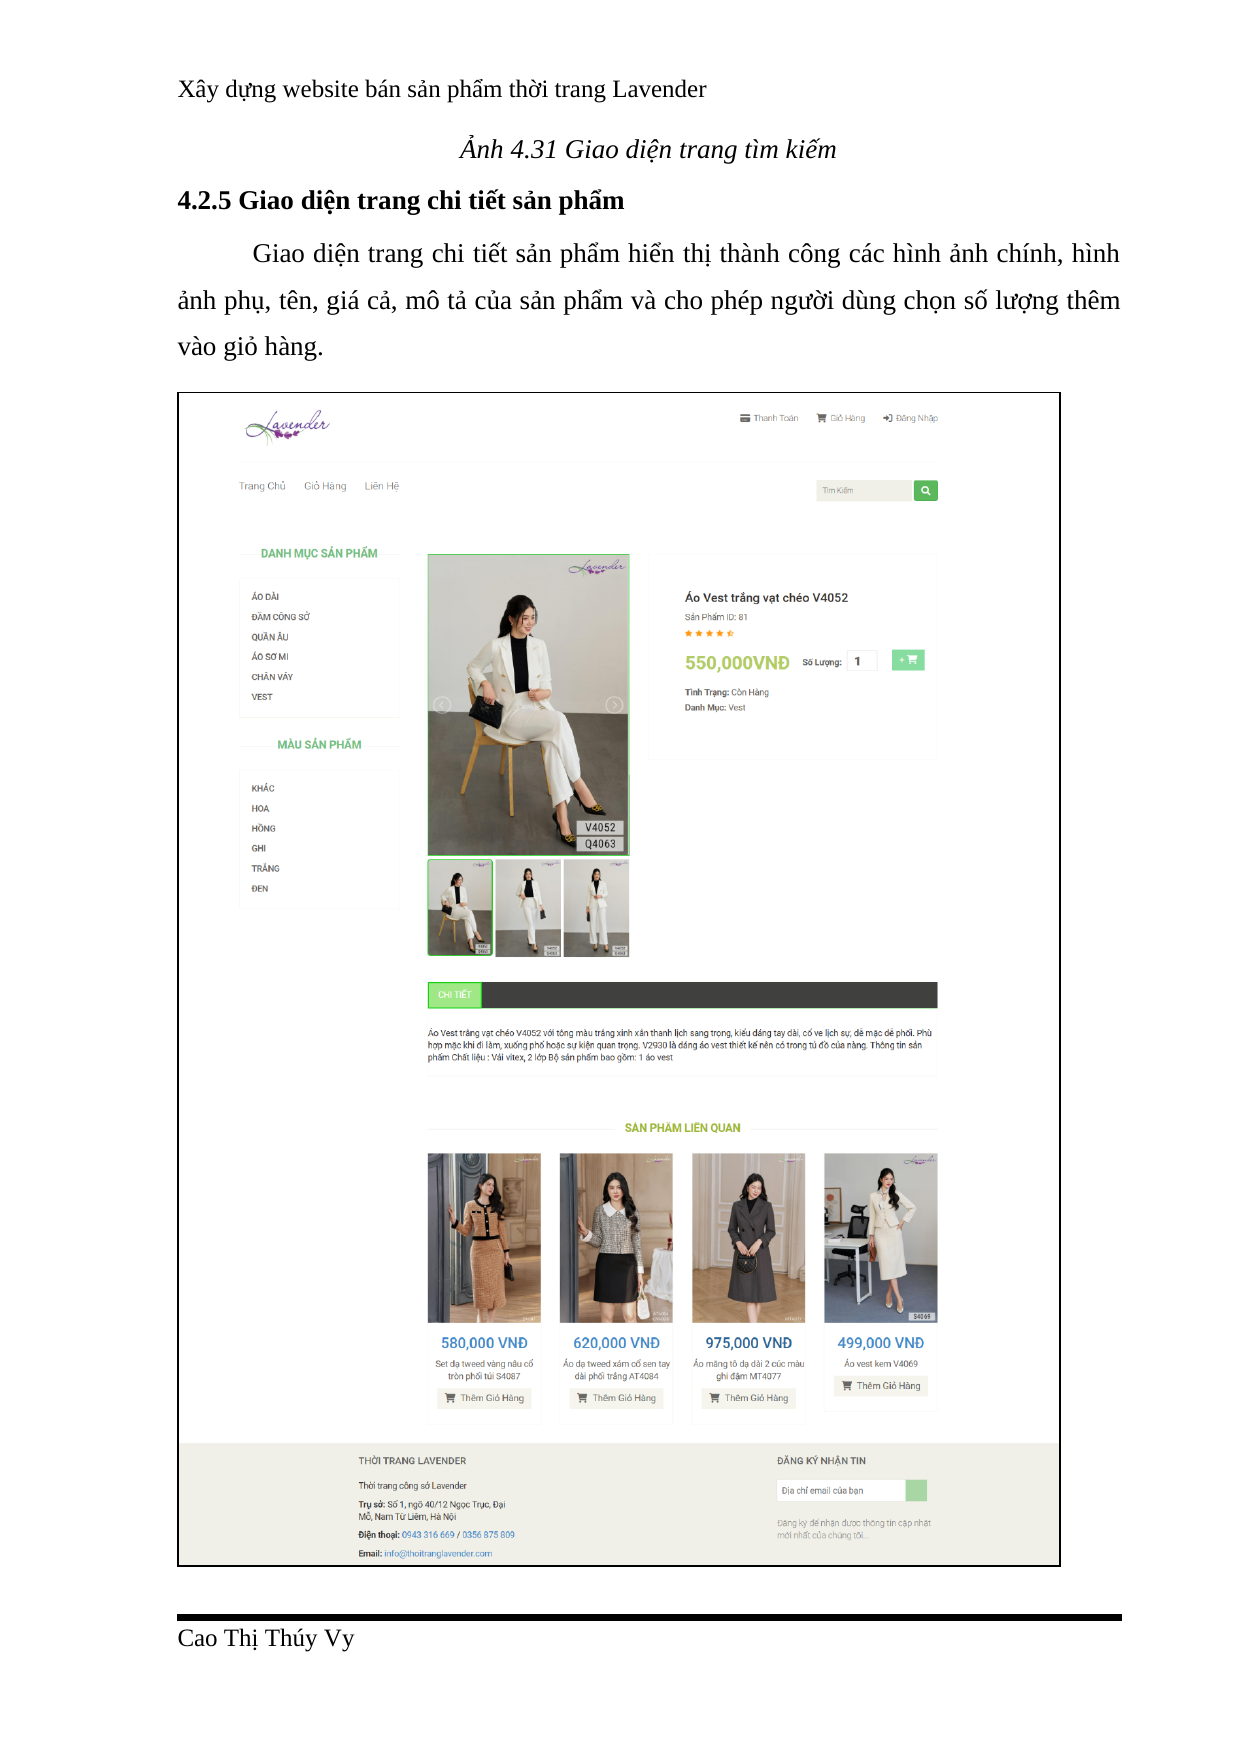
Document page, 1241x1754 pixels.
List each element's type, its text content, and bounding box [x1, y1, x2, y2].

text Giao diện trang chi tiết sản phẩm hiển thị thành công các hình ảnh chính, hình ảnh phụ, tên, giá cả, mô tả của sản phẩm và cho phép người dùng chọn số lượng thêm vào giỏ hàng. [177, 237, 1122, 284]
text Giao diện trang chi tiết sản phẩm hiển thị thành công các hình ảnh chính, hình ảnh phụ, tên, giá cả, mô tả của sản phẩm và cho phép người dùng chọn số lượng thêm vào giỏ hàng. [177, 315, 1122, 362]
subtitle 4.2.5 Giao diện trang chi tiết sản phẩm [177, 184, 1122, 215]
picture [179, 393, 1059, 1565]
